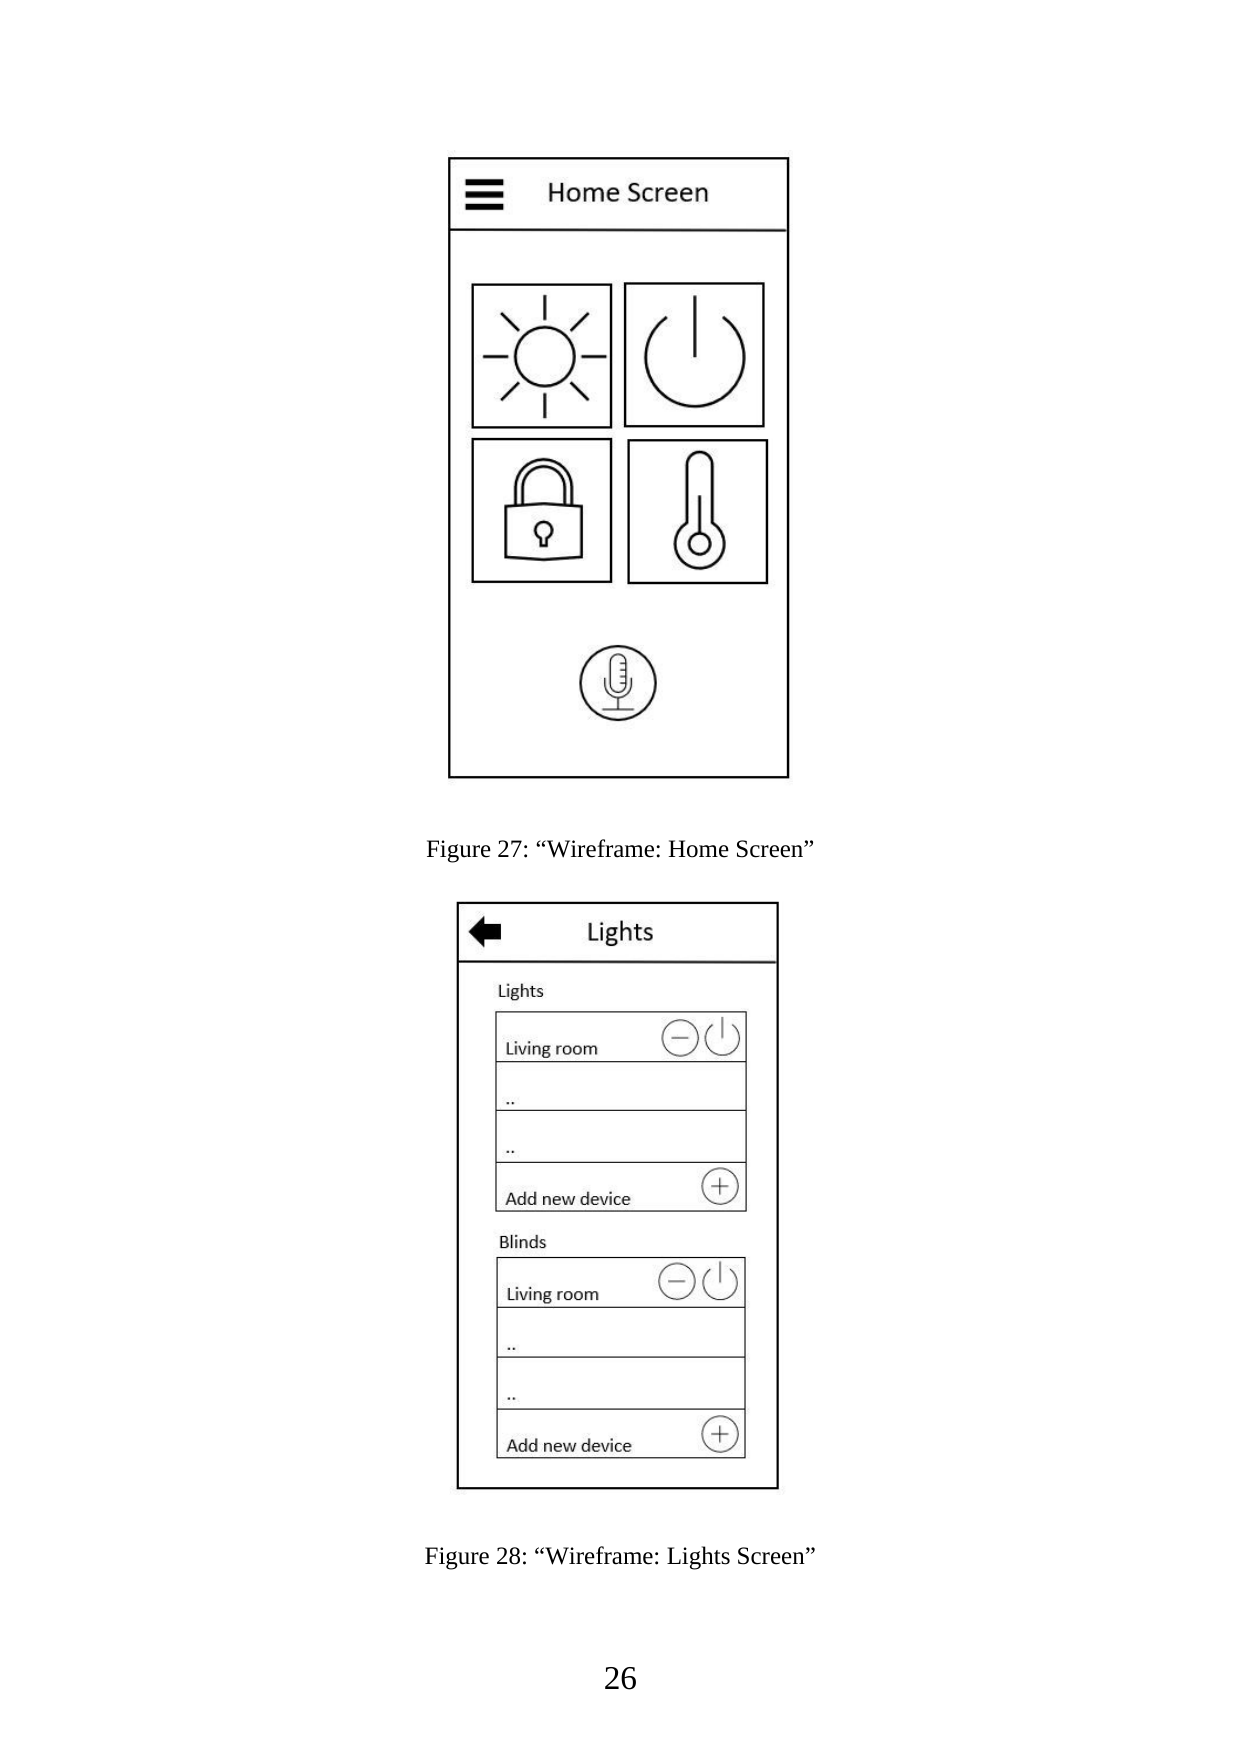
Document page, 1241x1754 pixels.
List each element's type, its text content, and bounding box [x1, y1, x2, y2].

text Figure 28: “Wireframe: Lights Screen” [150, 1541, 1090, 1570]
text Figure 27: “Wireframe: Home Screen” [150, 834, 1090, 863]
picture [447, 150, 793, 789]
picture [449, 893, 791, 1496]
